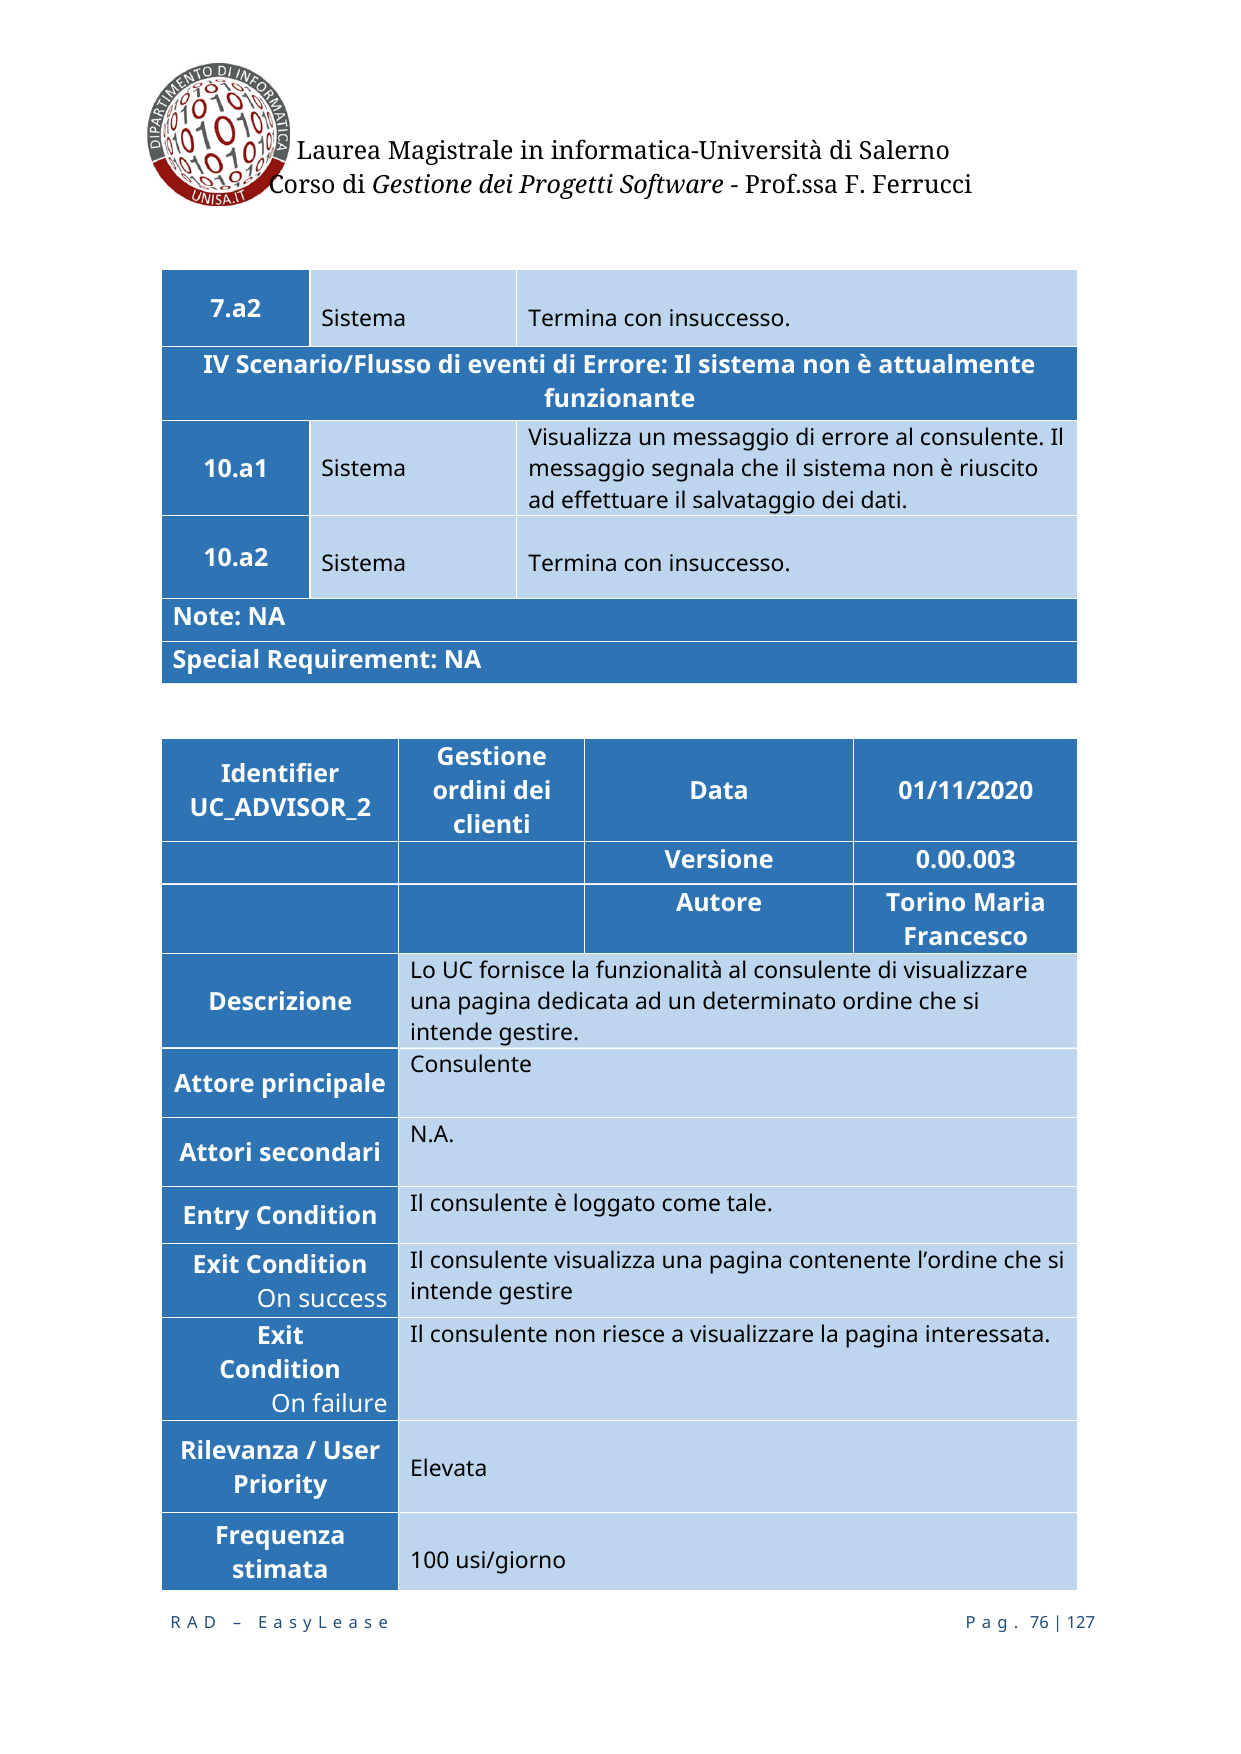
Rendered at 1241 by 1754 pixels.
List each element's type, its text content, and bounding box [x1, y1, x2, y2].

table_cell [399, 885, 584, 953]
table_cell Attori secondari [162, 1118, 398, 1186]
table_cell IV Scenario/Flusso di eventi di Errore: Il sistema non è attualmente funzionante [162, 347, 1077, 420]
table_header Gestione ordini dei clienti [399, 739, 584, 841]
table_cell Torino Maria Francesco [854, 885, 1077, 953]
table_cell Entry Condition [162, 1187, 398, 1243]
table_header 01/11/2020 [854, 739, 1077, 841]
table_cell Termina con insuccesso. [517, 270, 1077, 346]
table_cell Il consulente visualizza una pagina contenente l’ordine che si intende gestire [399, 1244, 1077, 1317]
table_cell Note: NA [162, 599, 1077, 641]
table_cell [162, 885, 398, 953]
picture [147, 63, 290, 206]
table_cell [399, 842, 584, 883]
table_cell Rilevanza / User Priority [162, 1421, 398, 1512]
table_cell Versione [585, 842, 853, 883]
table_cell Consulente [399, 1049, 1077, 1117]
table_cell Visualizza un messaggio di errore al consulente. Il messaggio segnala che il sistema non è riuscito ad effettuare il salvataggio dei dati. [517, 421, 1077, 515]
table_cell Attore principale [162, 1049, 398, 1117]
table_cell Sistema [311, 516, 516, 598]
table_cell Sistema [311, 270, 516, 346]
table_header Identifier UC_ADVISOR_2 [162, 739, 398, 841]
table_cell Frequenza stimata [162, 1513, 398, 1590]
table_cell 100 usi/giorno [399, 1513, 1077, 1590]
table_cell Il consulente è loggato come tale. [399, 1187, 1077, 1243]
table_cell Autore [585, 885, 853, 953]
table_cell Exit Condition On failure [162, 1318, 398, 1420]
table_cell Special Requirement: NA [162, 642, 1077, 683]
table_cell 0.00.003 [854, 842, 1077, 883]
table_header Data [585, 739, 853, 841]
table_cell Termina con insuccesso. [517, 516, 1077, 598]
table_cell 10.a1 [162, 421, 309, 515]
table_cell Il consulente non riesce a visualizzare la pagina interessata. [399, 1318, 1077, 1420]
table_cell Sistema [311, 421, 516, 515]
table_cell 7.a2 [162, 270, 309, 346]
table_cell Descrizione [162, 954, 398, 1047]
table_cell 10.a2 [162, 516, 309, 598]
table_cell N.A. [399, 1118, 1077, 1186]
table_cell Lo UC fornisce la funzionalità al consulente di visualizzare una pagina dedicata ad un determinato ordine che si intende gestire. [399, 954, 1077, 1047]
table_cell [162, 842, 398, 883]
table_cell Elevata [399, 1421, 1077, 1512]
table_cell Exit Condition On success [162, 1244, 398, 1317]
